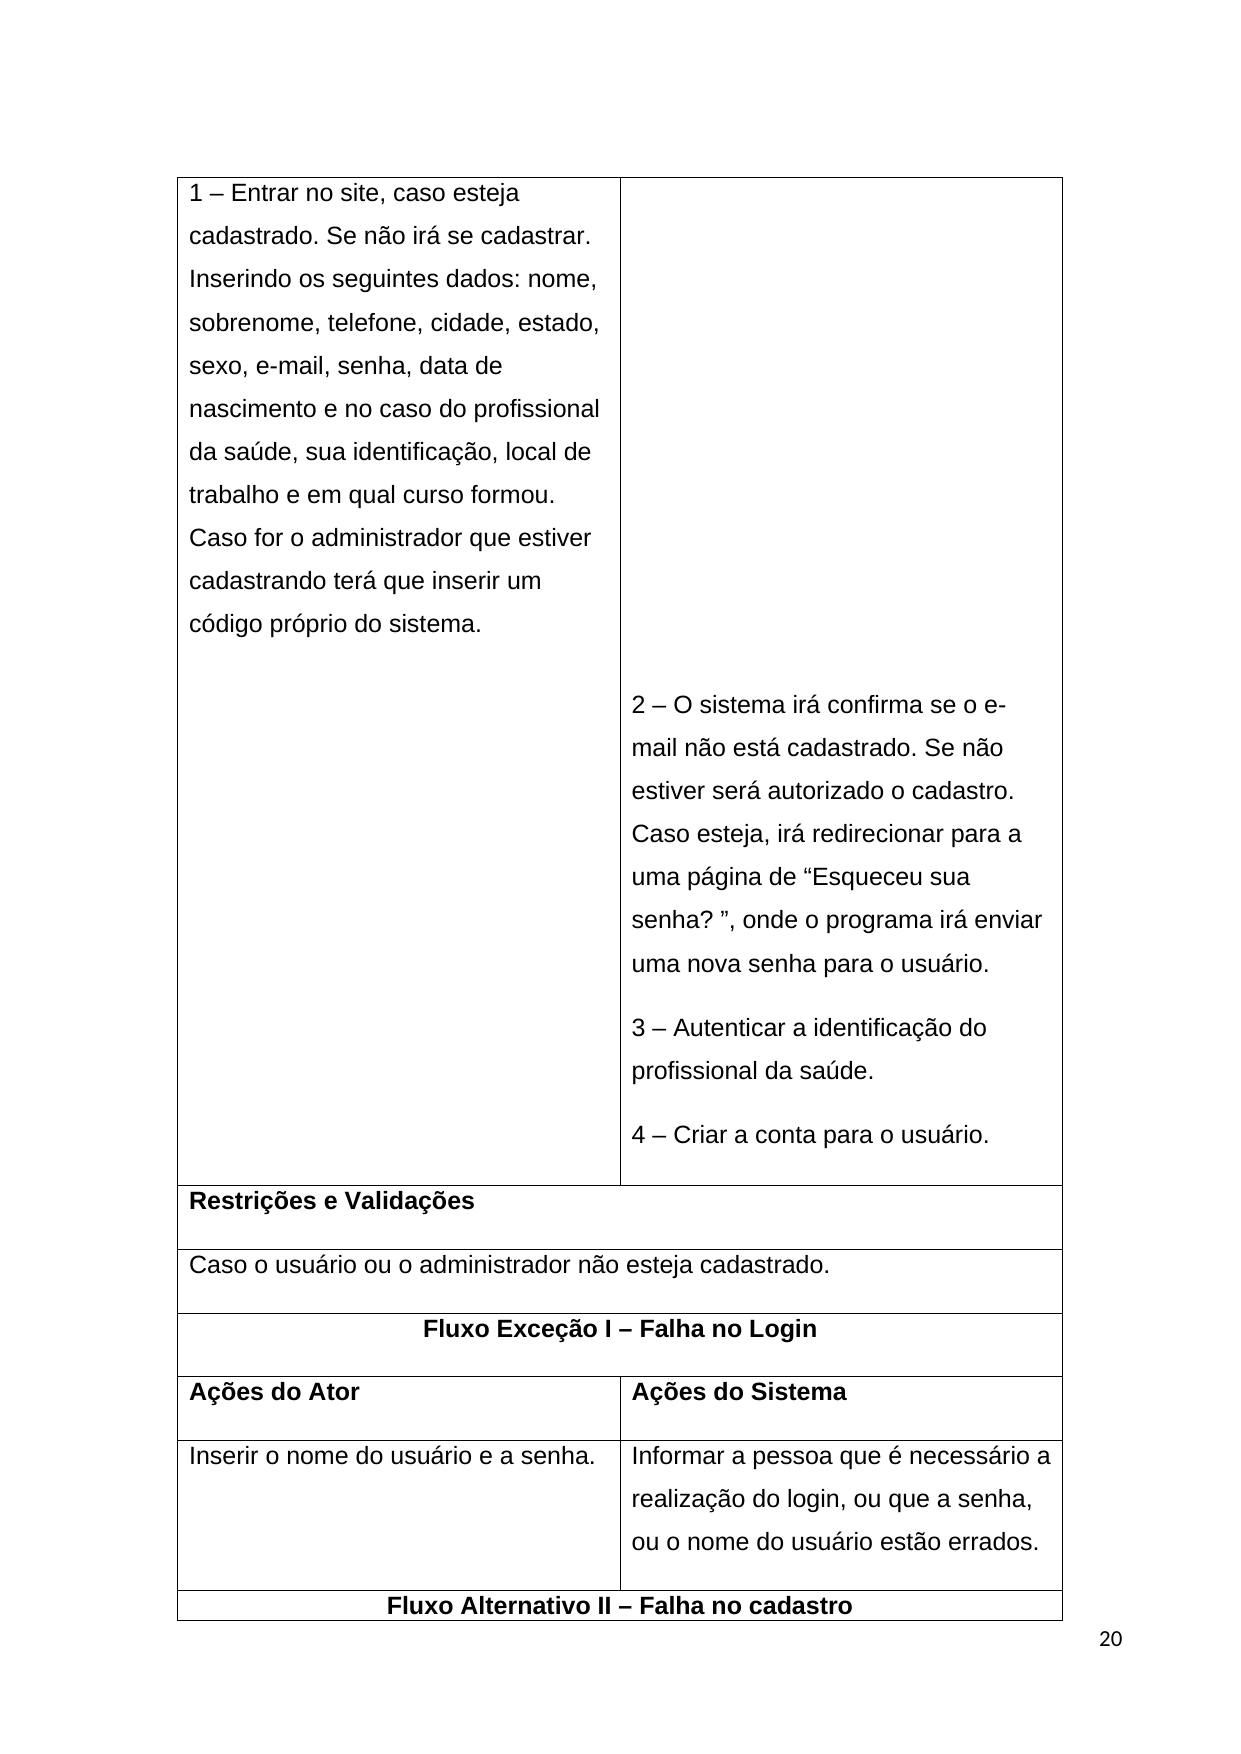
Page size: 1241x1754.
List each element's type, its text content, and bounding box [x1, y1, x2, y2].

table_cell 1 – Entrar no site, caso esteja cadastrado. Se não irá se cadastrar. Inserindo os seguintes dados: nome, sobrenome, telefone, cidade, estado, sexo, e-mail, senha, data de nascimento e no caso do profissional da saúde, sua identificação, local de trabalho e em qual curso formou. Caso for o administrador que estiver cadastrando terá que inserir um código próprio do sistema. [178, 178, 620, 1185]
table_cell Restrições e Validações [178, 1186, 1062, 1249]
table_cell Fluxo Alternativo II – Falha no cadastro [178, 1591, 1062, 1620]
table_cell 2 – O sistema irá confirma se o e-mail não está cadastrado. Se não estiver será autorizado o cadastro. Caso esteja, irá redirecionar para a uma página de “Esqueceu sua senha? ”, onde o programa irá enviar uma nova senha para o usuário. 3 – Autenticar a identificação do profissional da saúde. 4 – Criar a conta para o usuário. [621, 178, 1062, 1185]
table_cell Informar a pessoa que é necessário a realização do login, ou que a senha, ou o nome do usuário estão errados. [621, 1441, 1062, 1590]
table_cell Inserir o nome do usuário e a senha. [178, 1441, 620, 1590]
table_cell Ações do Sistema [621, 1377, 1062, 1440]
table_cell Fluxo Exceção I – Falha no Login [178, 1314, 1062, 1376]
table_cell Ações do Ator [178, 1377, 620, 1440]
table_cell Caso o usuário ou o administrador não esteja cadastrado. [178, 1250, 1062, 1312]
